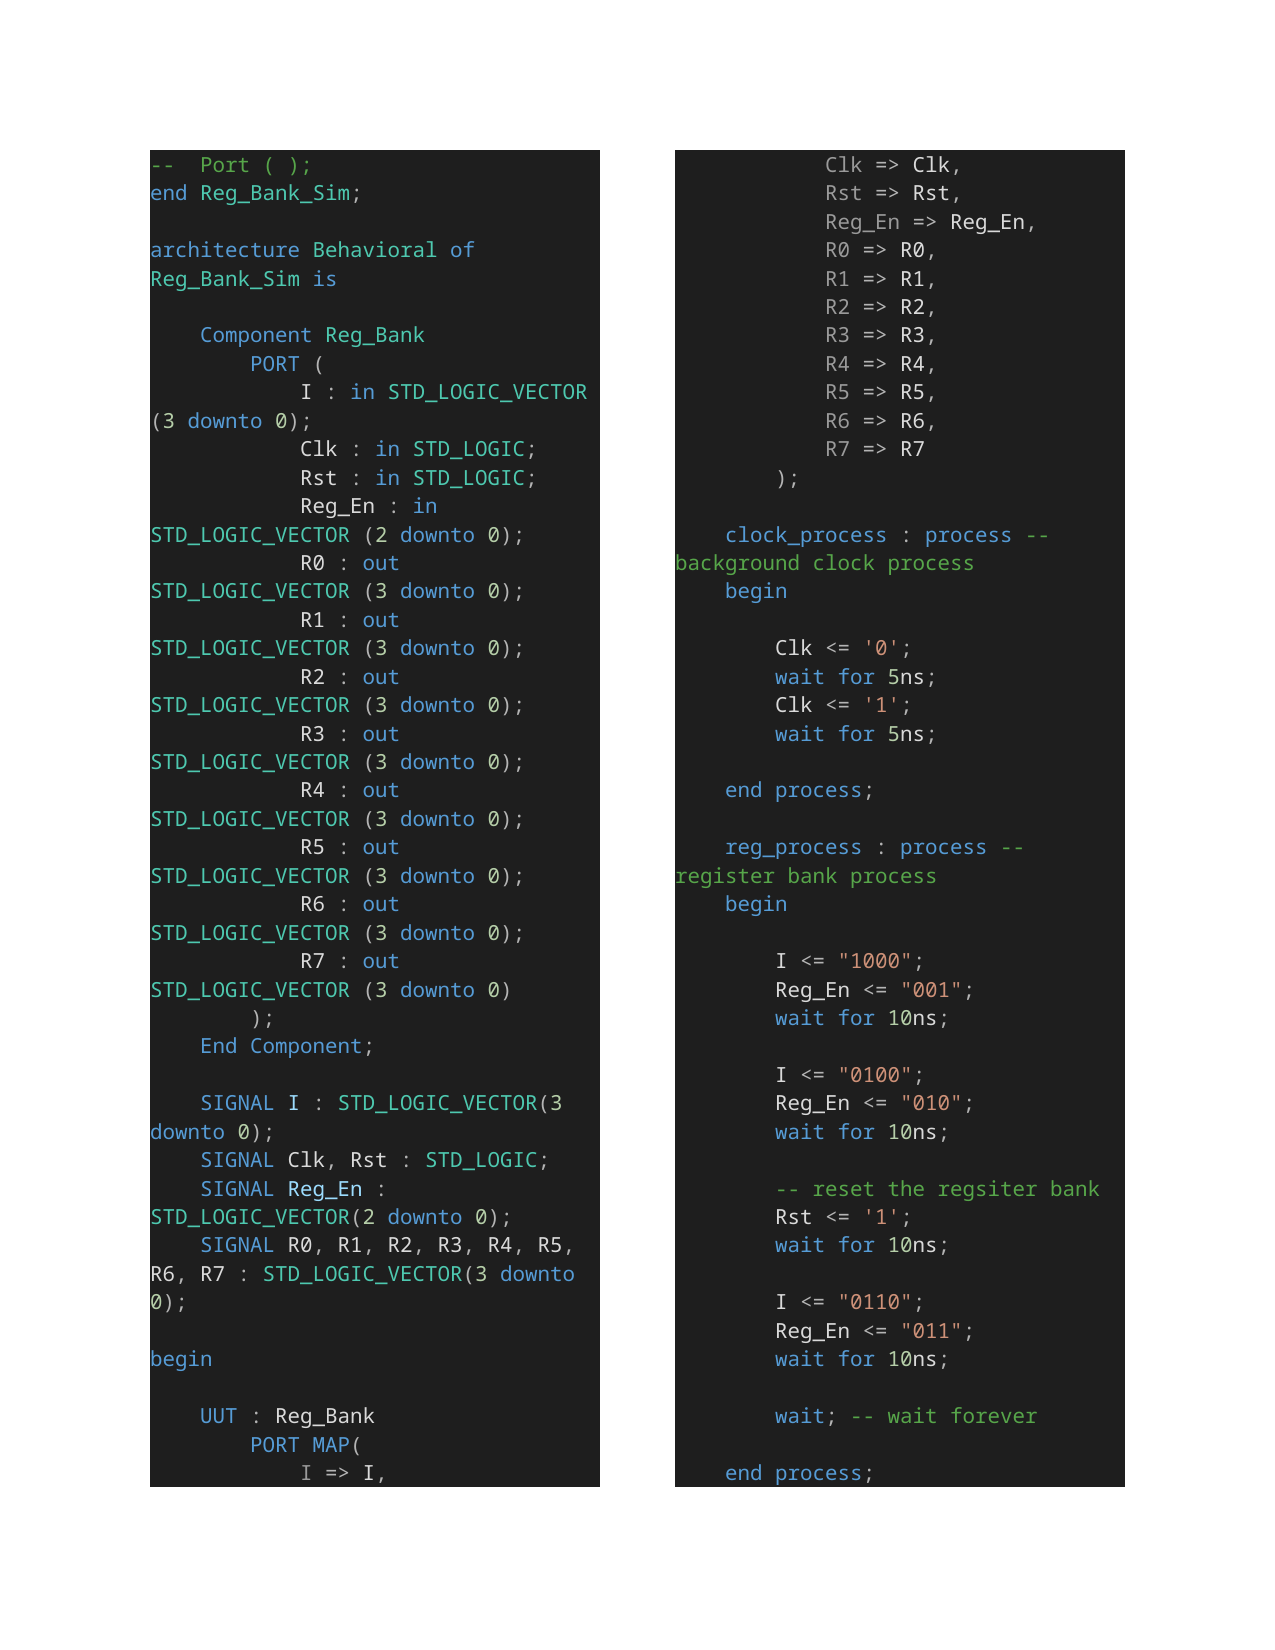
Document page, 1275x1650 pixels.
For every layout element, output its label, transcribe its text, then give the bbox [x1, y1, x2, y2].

text R1 : out STD_LOGIC_VECTOR (3 downto 0); [150, 605, 600, 662]
text R0 => R0, [675, 235, 1125, 264]
text begin [150, 1344, 600, 1373]
text begin [675, 889, 1125, 918]
text reg_process : process -- register bank process [675, 832, 1125, 889]
text R7 => R7 [675, 434, 1125, 463]
text R2 : out STD_LOGIC_VECTOR (3 downto 0); [150, 662, 600, 719]
text R3 : out STD_LOGIC_VECTOR (3 downto 0); [150, 719, 600, 776]
text R6 : out STD_LOGIC_VECTOR (3 downto 0); [150, 889, 600, 946]
text Clk <= '0'; [675, 633, 1125, 662]
text end process; [675, 776, 1125, 804]
text R5 => R5, [675, 377, 1125, 406]
text wait; -- wait forever [675, 1401, 1125, 1430]
text R4 : out STD_LOGIC_VECTOR (3 downto 0); [150, 776, 600, 832]
text I <= "1000"; [675, 946, 1125, 975]
text wait for 10ns; [675, 1344, 1125, 1373]
text wait for 5ns; [675, 719, 1125, 747]
text PORT ( [150, 349, 600, 377]
text I : in STD_LOGIC_VECTOR (3 downto 0); [150, 377, 600, 434]
text SIGNAL I : STD_LOGIC_VECTOR(3 downto 0); [150, 1088, 600, 1145]
text Clk : in STD_LOGIC; [150, 434, 600, 463]
text Reg_En : in STD_LOGIC_VECTOR (2 downto 0); [150, 491, 600, 548]
text Rst <= '1'; [675, 1202, 1125, 1231]
text wait for 10ns; [675, 1003, 1125, 1032]
text I <= "0100"; [675, 1060, 1125, 1088]
text SIGNAL R0, R1, R2, R3, R4, R5, R6, R7 : STD_LOGIC_VECTOR(3 downto 0); [150, 1231, 600, 1316]
text UUT : Reg_Bank [150, 1401, 600, 1430]
text I <= "0110"; [675, 1287, 1125, 1316]
text -- Port ( ); [150, 150, 600, 178]
text R0 : out STD_LOGIC_VECTOR (3 downto 0); [150, 548, 600, 605]
text R3 => R3, [675, 321, 1125, 349]
text Clk => Clk, [675, 150, 1125, 178]
text R5 : out STD_LOGIC_VECTOR (3 downto 0); [150, 832, 600, 889]
text begin [675, 577, 1125, 605]
text Clk <= '1'; [675, 690, 1125, 719]
text ); [675, 463, 1125, 491]
text Reg_En => Reg_En, [675, 207, 1125, 235]
text Rst => Rst, [675, 178, 1125, 207]
text wait for 10ns; [675, 1231, 1125, 1259]
text end Reg_Bank_Sim; [150, 178, 600, 207]
text Reg_En <= "010"; [675, 1088, 1125, 1117]
text I => I, [150, 1458, 600, 1487]
text Reg_En <= "001"; [675, 975, 1125, 1003]
text Reg_En <= "011"; [675, 1316, 1125, 1344]
text End Component; [150, 1032, 600, 1060]
text wait for 10ns; [675, 1117, 1125, 1145]
text ); [150, 1003, 600, 1032]
text R1 => R1, [675, 264, 1125, 292]
text wait for 5ns; [675, 662, 1125, 690]
text Rst : in STD_LOGIC; [150, 463, 600, 491]
text end process; [675, 1458, 1125, 1487]
text architecture Behavioral of Reg_Bank_Sim is [150, 235, 600, 292]
text Component Reg_Bank [150, 321, 600, 349]
text SIGNAL Reg_En : STD_LOGIC_VECTOR(2 downto 0); [150, 1174, 600, 1231]
text PORT MAP( [150, 1430, 600, 1458]
text clock_process : process -- background clock process [675, 520, 1125, 577]
text R7 : out STD_LOGIC_VECTOR (3 downto 0) [150, 946, 600, 1003]
text SIGNAL Clk, Rst : STD_LOGIC; [150, 1145, 600, 1174]
text R4 => R4, [675, 349, 1125, 377]
text R2 => R2, [675, 292, 1125, 321]
text -- reset the regsiter bank [675, 1174, 1125, 1202]
text R6 => R6, [675, 406, 1125, 434]
